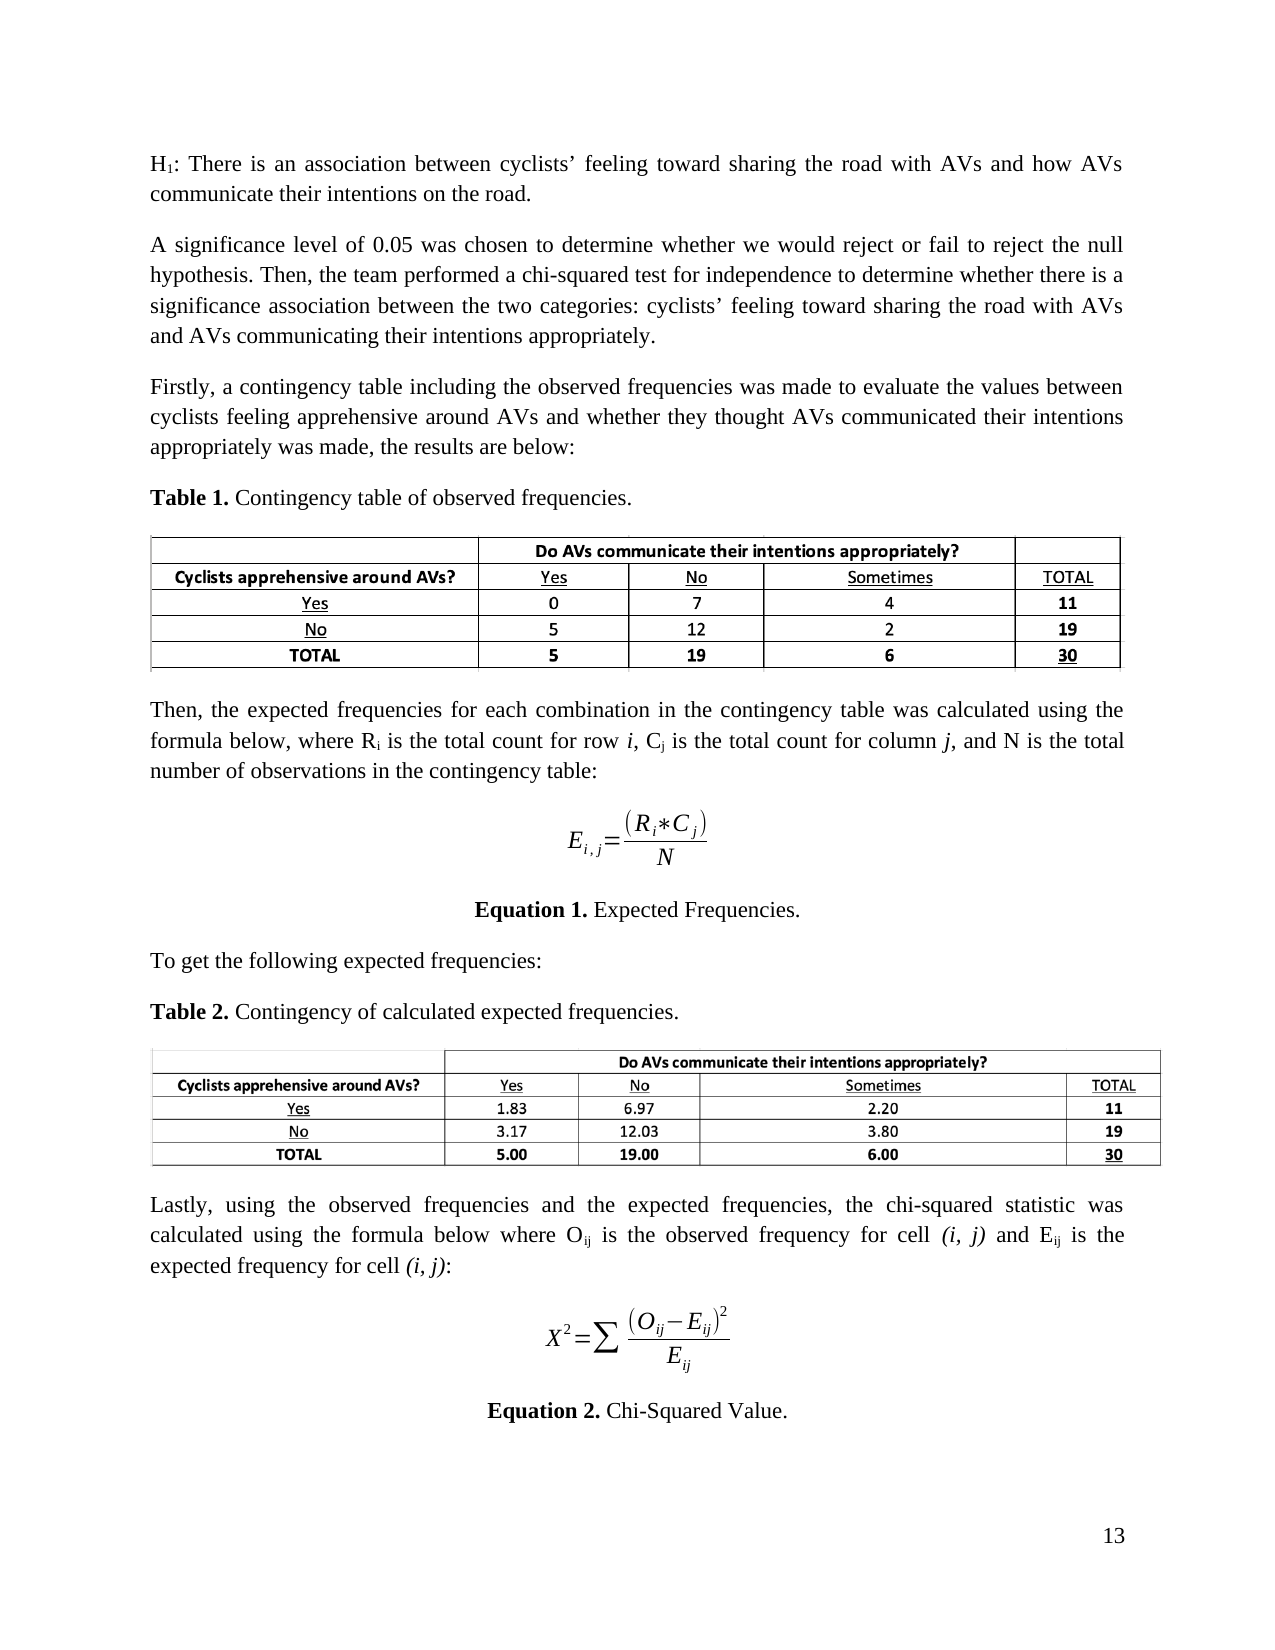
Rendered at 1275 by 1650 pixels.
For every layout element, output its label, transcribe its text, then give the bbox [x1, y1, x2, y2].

text Table 1. Contingency table of observed frequencies. [150, 484, 1125, 511]
text Equation 1. Expected Frequencies. [150, 896, 1125, 922]
text Firstly, a contingency table including the observed frequencies was made to evaluate the values between cyclists feeling apprehensive around AVs and whether they thought AVs communicated their intentions appropriately was made, the results are below: [150, 373, 1125, 460]
text Then, the expected frequencies for each combination in the contingency table was calculated using the formula below, where Ri is the total count for row i, Cj is the total count for column j, and N is the total number of observations in the contingency table: [150, 696, 1125, 783]
text Table 2. Contingency of calculated expected frequencies. [150, 998, 1125, 1024]
text Equation 2. Chi-Squared Value. [150, 1397, 1125, 1424]
text Lastly, using the observed frequencies and the expected frequencies, the chi-squared statistic was calculated using the formula below where Oij is the observed frequency for cell (i, j) and Eij is the expected frequency for cell (i, j): [150, 1191, 1125, 1278]
text H1: There is an association between cyclists’ feeling toward sharing the road with AVs and how AVs communicate their intentions on the road. [150, 150, 1125, 207]
text A significance level of 0.05 was chosen to determine whether we would reject or fail to reject the null hypothesis. Then, the team performed a chi-squared test for independence to determine whether there is a significance association between the two categories: cyclists’ feeling toward sharing the road with AVs and AVs communicating their intentions appropriately. [150, 231, 1125, 348]
picture [150, 535, 1125, 672]
picture [150, 1048, 1163, 1167]
text To get the following expected frequencies: [150, 947, 1125, 973]
